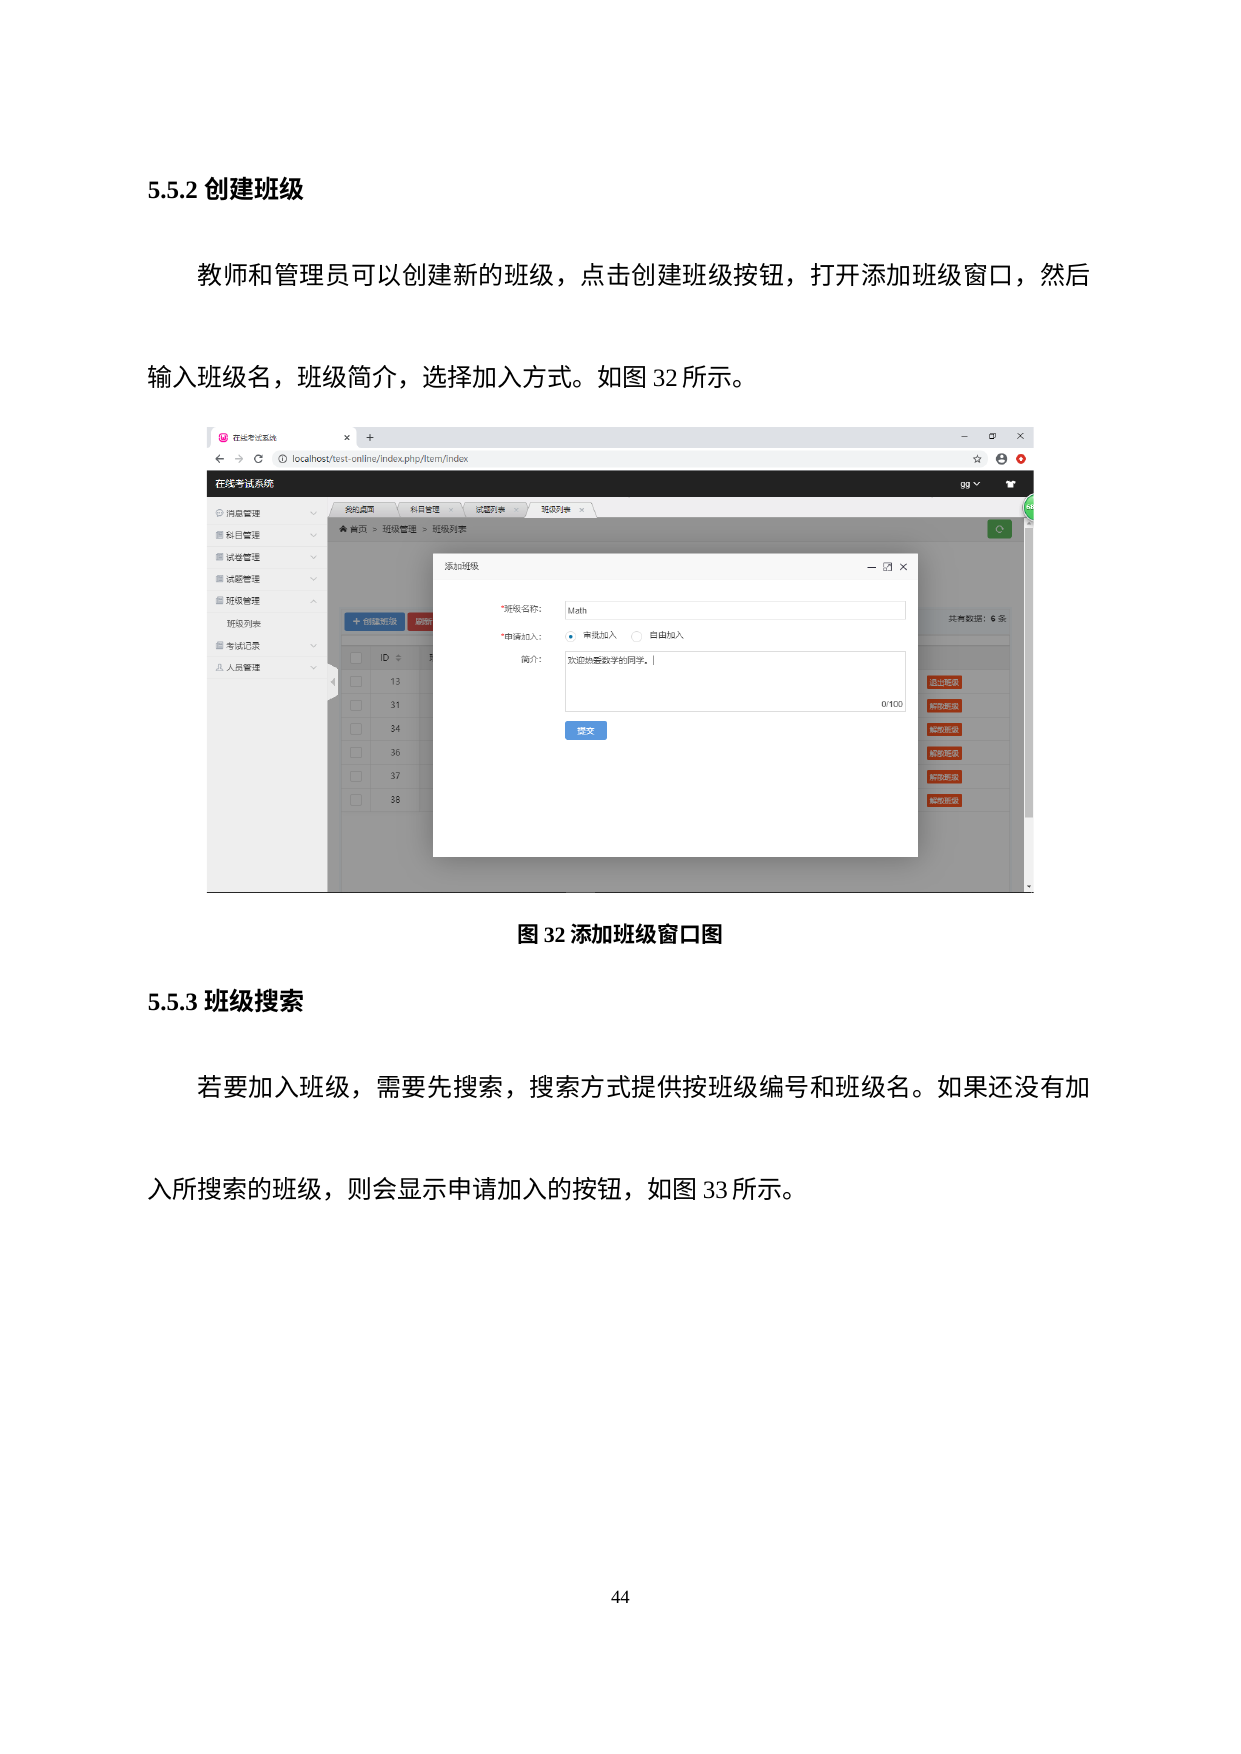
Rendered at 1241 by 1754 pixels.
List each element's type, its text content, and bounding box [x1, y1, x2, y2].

picture [206, 427, 1034, 893]
text 图32添加班级窗口图 [148, 916, 1092, 950]
text 若要加入班级，需要先搜索，搜索方式提供按班级编号和班级名。如果还没有加入所搜索的班级，则会显示申请加入的按钮，如图33所示。 [148, 1052, 1092, 1221]
text 教师和管理员可以创建新的班级，点击创建班级按钮，打开添加班级窗口，然后输入班级名，班级简介，选择加入方式。如图32所示。 [148, 240, 1092, 409]
subtitle 班级搜索 [148, 966, 1092, 1033]
subtitle 创建班级 [148, 154, 1092, 222]
